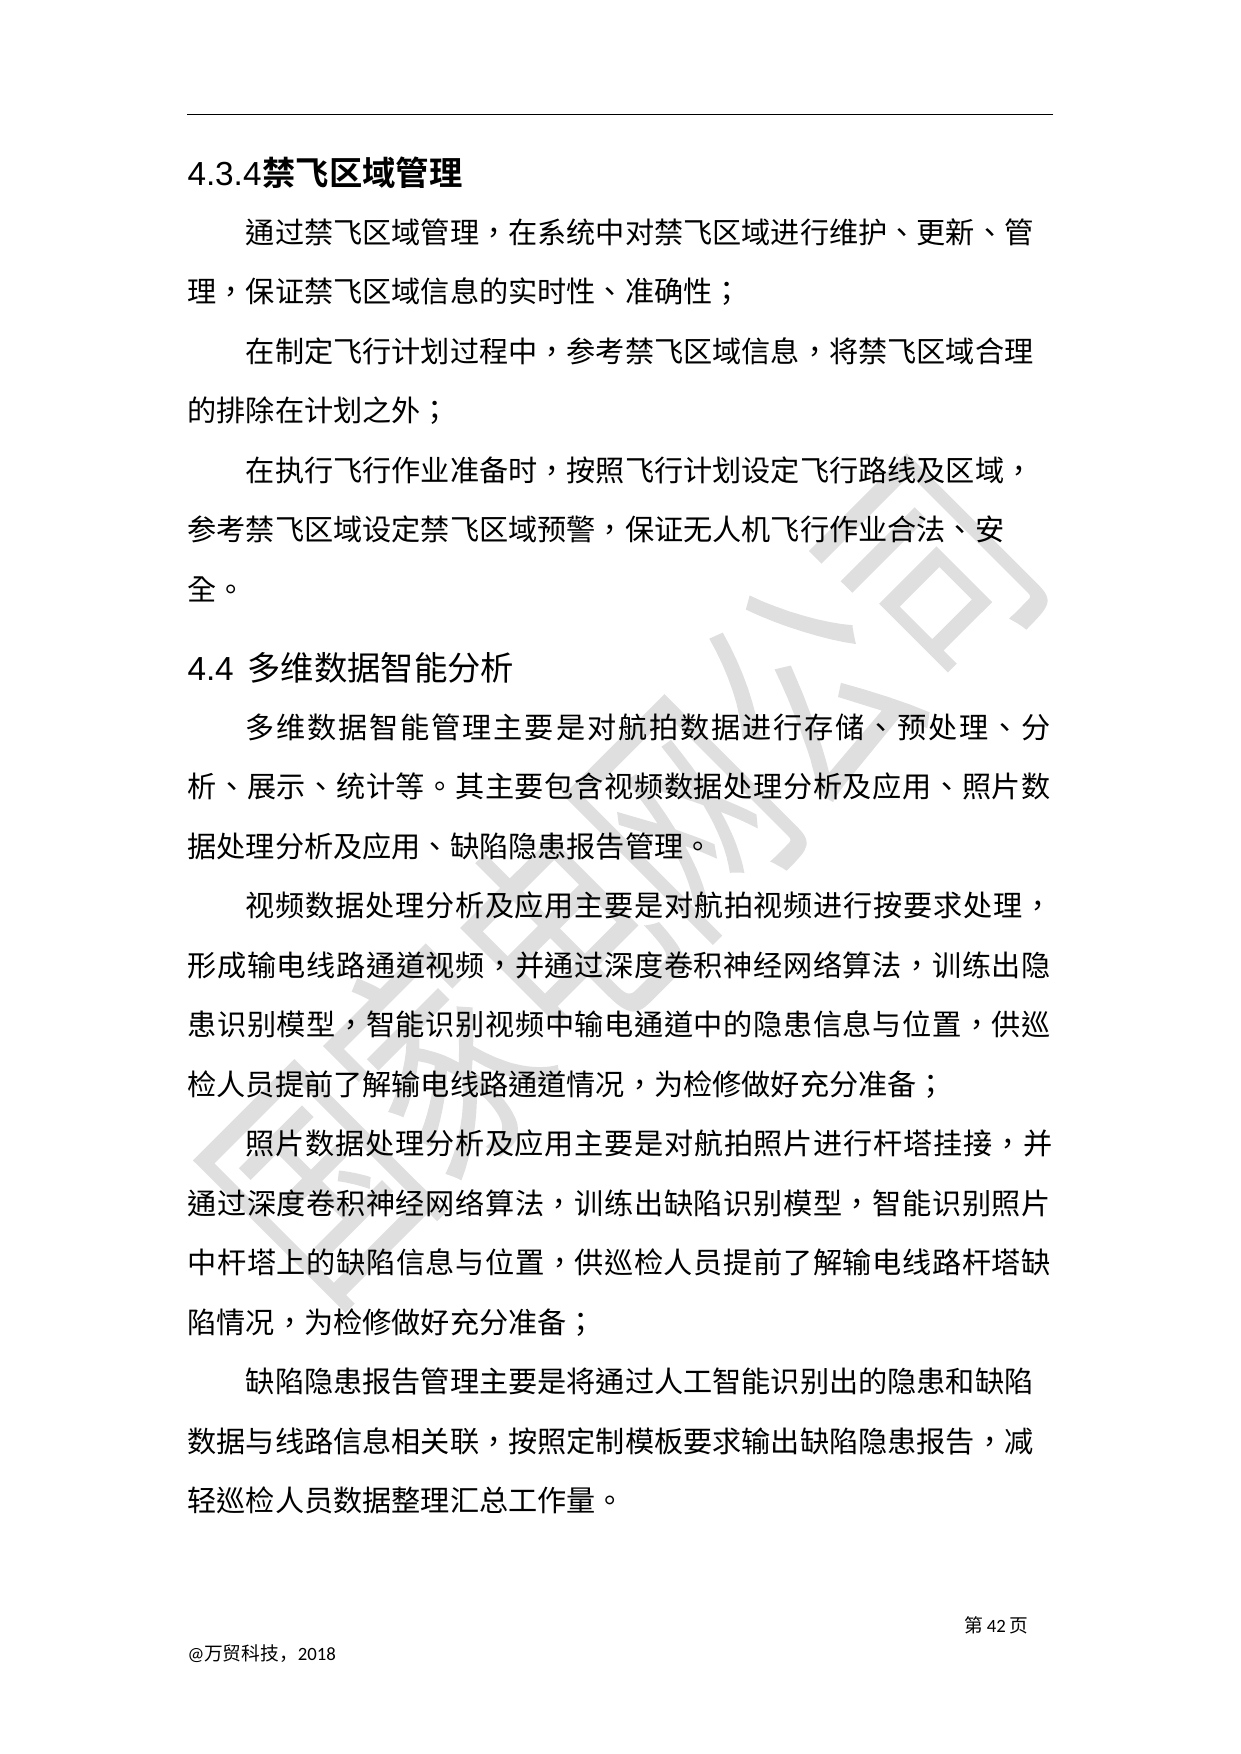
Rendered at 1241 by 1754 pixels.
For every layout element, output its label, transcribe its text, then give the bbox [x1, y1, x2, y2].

text 照片数据处理分析及应用主要是对航拍照片进行杆塔挂接，并通过深度卷积神经网络算法，训练出缺陷识别模型，智能识别照片中杆塔上的缺陷信息与位置，供巡检人员提前了解输电线路杆塔缺陷情况，为检修做好充分准备； [187, 1123, 1053, 1342]
text 缺陷隐患报告管理主要是将通过人工智能识别出的隐患和缺陷数据与线路信息相关联，按照定制模板要求输出缺陷隐患报告，减轻巡检人员数据整理汇总工作量。 [187, 1361, 1053, 1520]
text 通过禁飞区域管理，在系统中对禁飞区域进行维护、更新、管理，保证禁飞区域信息的实时性、准确性； [187, 212, 1053, 311]
text 多维数据智能管理主要是对航拍数据进行存储、预处理、分析、展示、统计等。其主要包含视频数据处理分析及应用、照片数据处理分析及应用、缺陷隐患报告管理。 [187, 707, 1053, 866]
text 在制定飞行计划过程中，参考禁飞区域信息，将禁飞区域合理的排除在计划之外； [187, 331, 1053, 430]
subtitle 多维数据智能分析 [187, 645, 1053, 691]
text 在执行飞行作业准备时，按照飞行计划设定飞行路线及区域，参考禁飞区域设定禁飞区域预警，保证无人机飞行作业合法、安全。 [187, 450, 1053, 609]
text 视频数据处理分析及应用主要是对航拍视频进行按要求处理，形成输电线路通道视频，并通过深度卷积神经网络算法，训练出隐患识别模型，智能识别视频中输电通道中的隐患信息与位置，供巡检人员提前了解输电线路通道情况，为检修做好充分准备； [187, 886, 1053, 1104]
subtitle 禁飞区域管理 [187, 150, 1053, 195]
